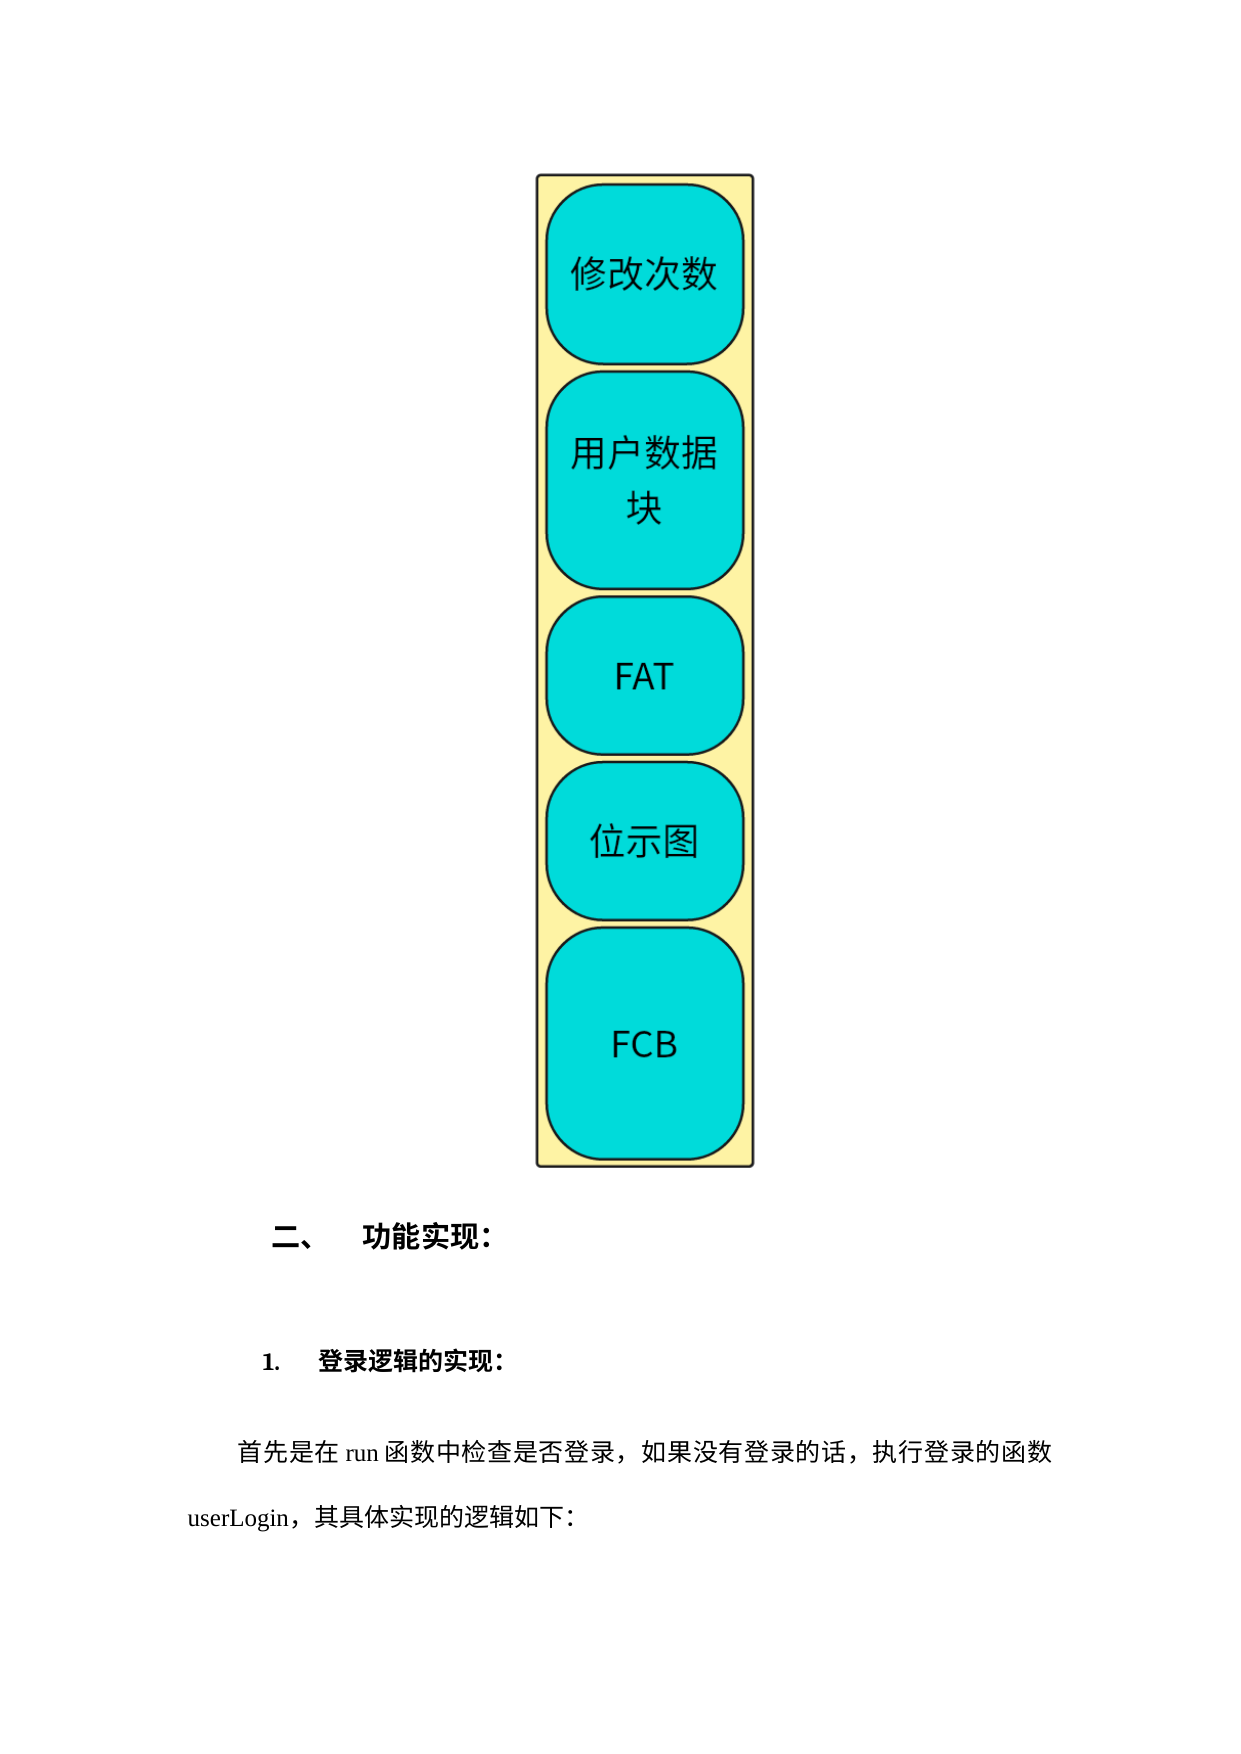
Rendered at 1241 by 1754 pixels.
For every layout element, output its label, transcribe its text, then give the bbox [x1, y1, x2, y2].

text 首先是在run函数中检查是否登录，如果没有登录的话，执行登录的函数userLogin，其具体实现的逻辑如下： [187, 1418, 1053, 1548]
subtitle 登录逻辑的实现： [212, 1327, 1028, 1392]
picture [523, 162, 767, 1179]
subtitle 功能实现： [212, 1202, 1028, 1267]
